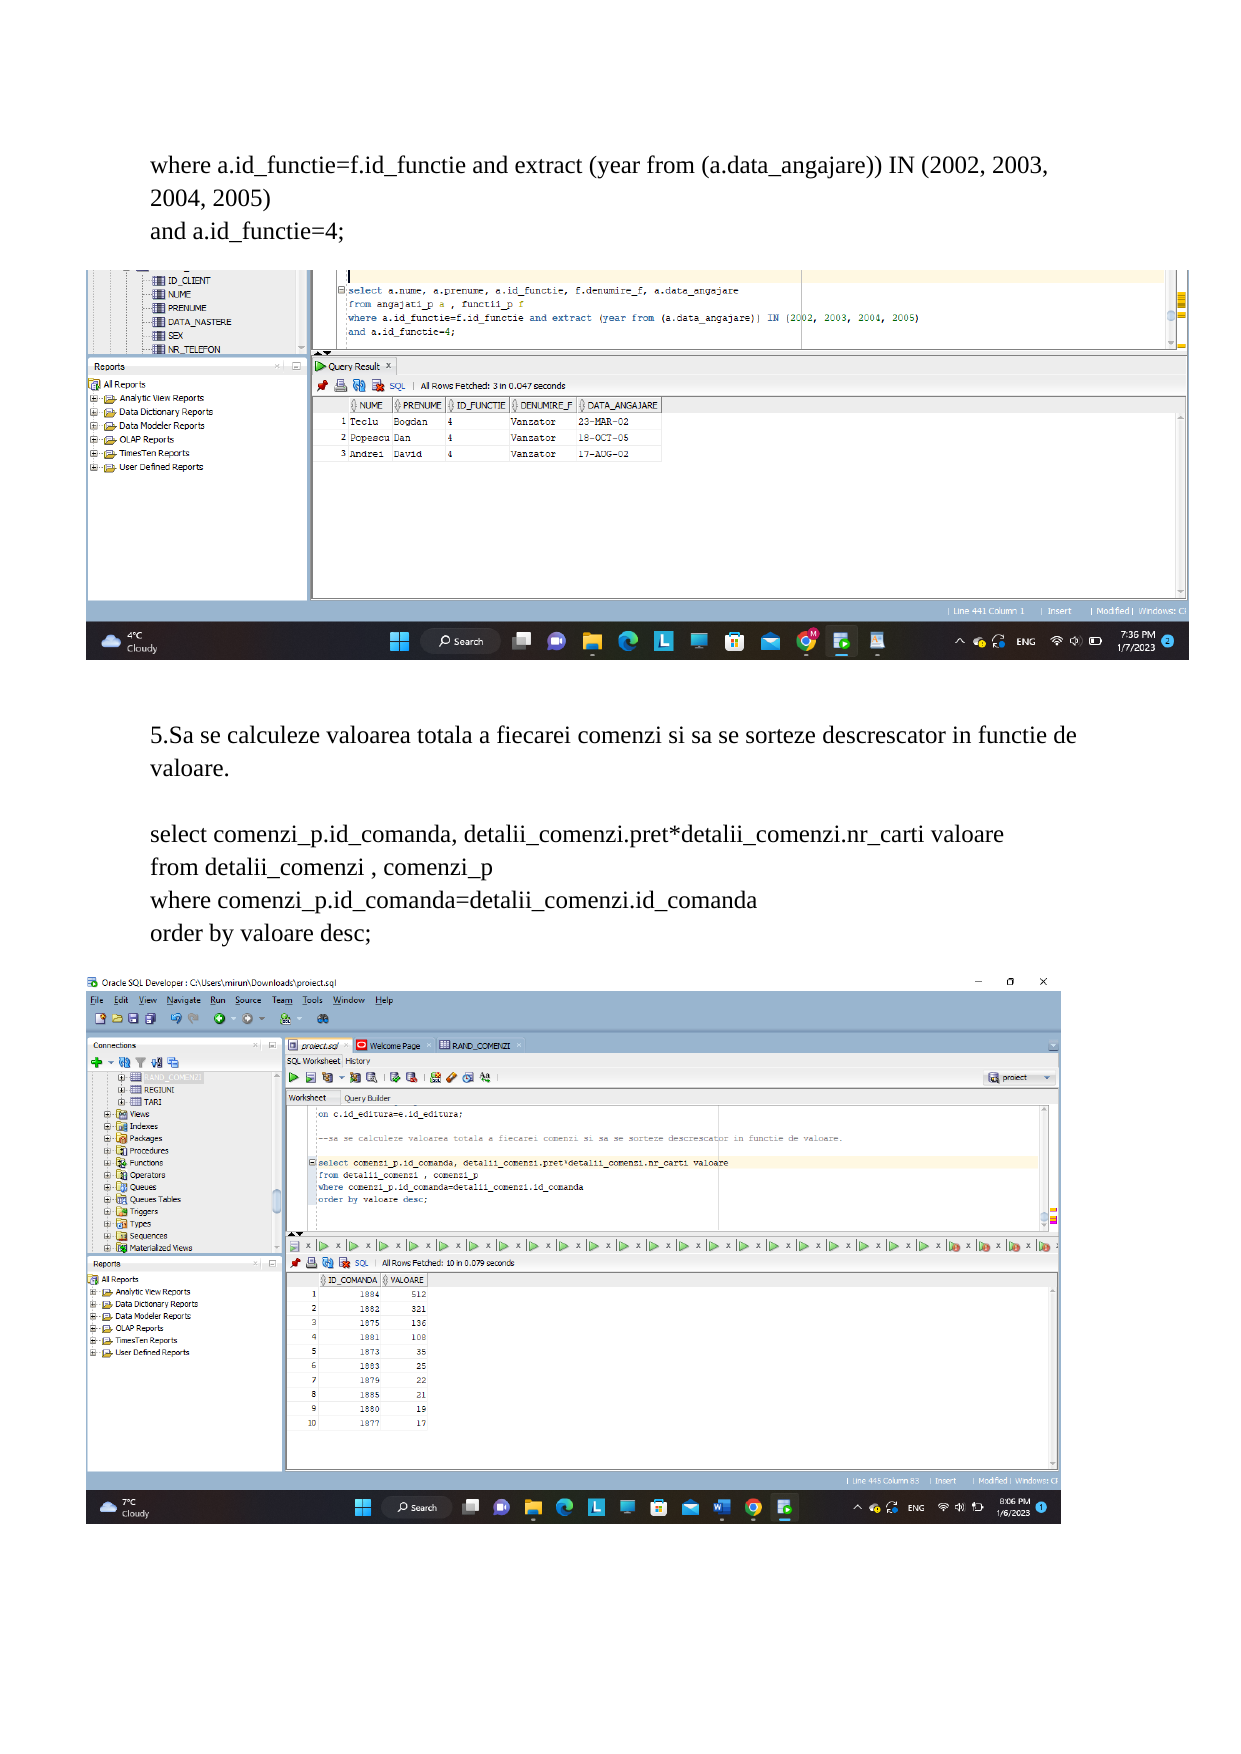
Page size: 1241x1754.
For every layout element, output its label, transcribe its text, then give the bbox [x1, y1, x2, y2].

picture [86, 270, 1189, 660]
text from detalii_comenzi , comenzi_p [150, 852, 1090, 881]
text and a.id_functie=4; [150, 216, 1090, 245]
text where a.id_functie=f.id_functie and extract (year from (a.data_angajare)) IN (2002, 2003, 2004, 2005) [150, 150, 1090, 212]
text select comenzi_p.id_comanda, detalii_comenzi.pret*detalii_comenzi.nr_carti valoare [150, 819, 1090, 848]
text 5.Sa se calculeze valoarea totala a fiecarei comenzi si sa se sorteze descrescator in functie de valoare. [150, 720, 1090, 782]
text order by valoare desc; [150, 918, 1090, 947]
picture [86, 974, 1061, 1524]
text where comenzi_p.id_comanda=detalii_comenzi.id_comanda [150, 885, 1090, 914]
